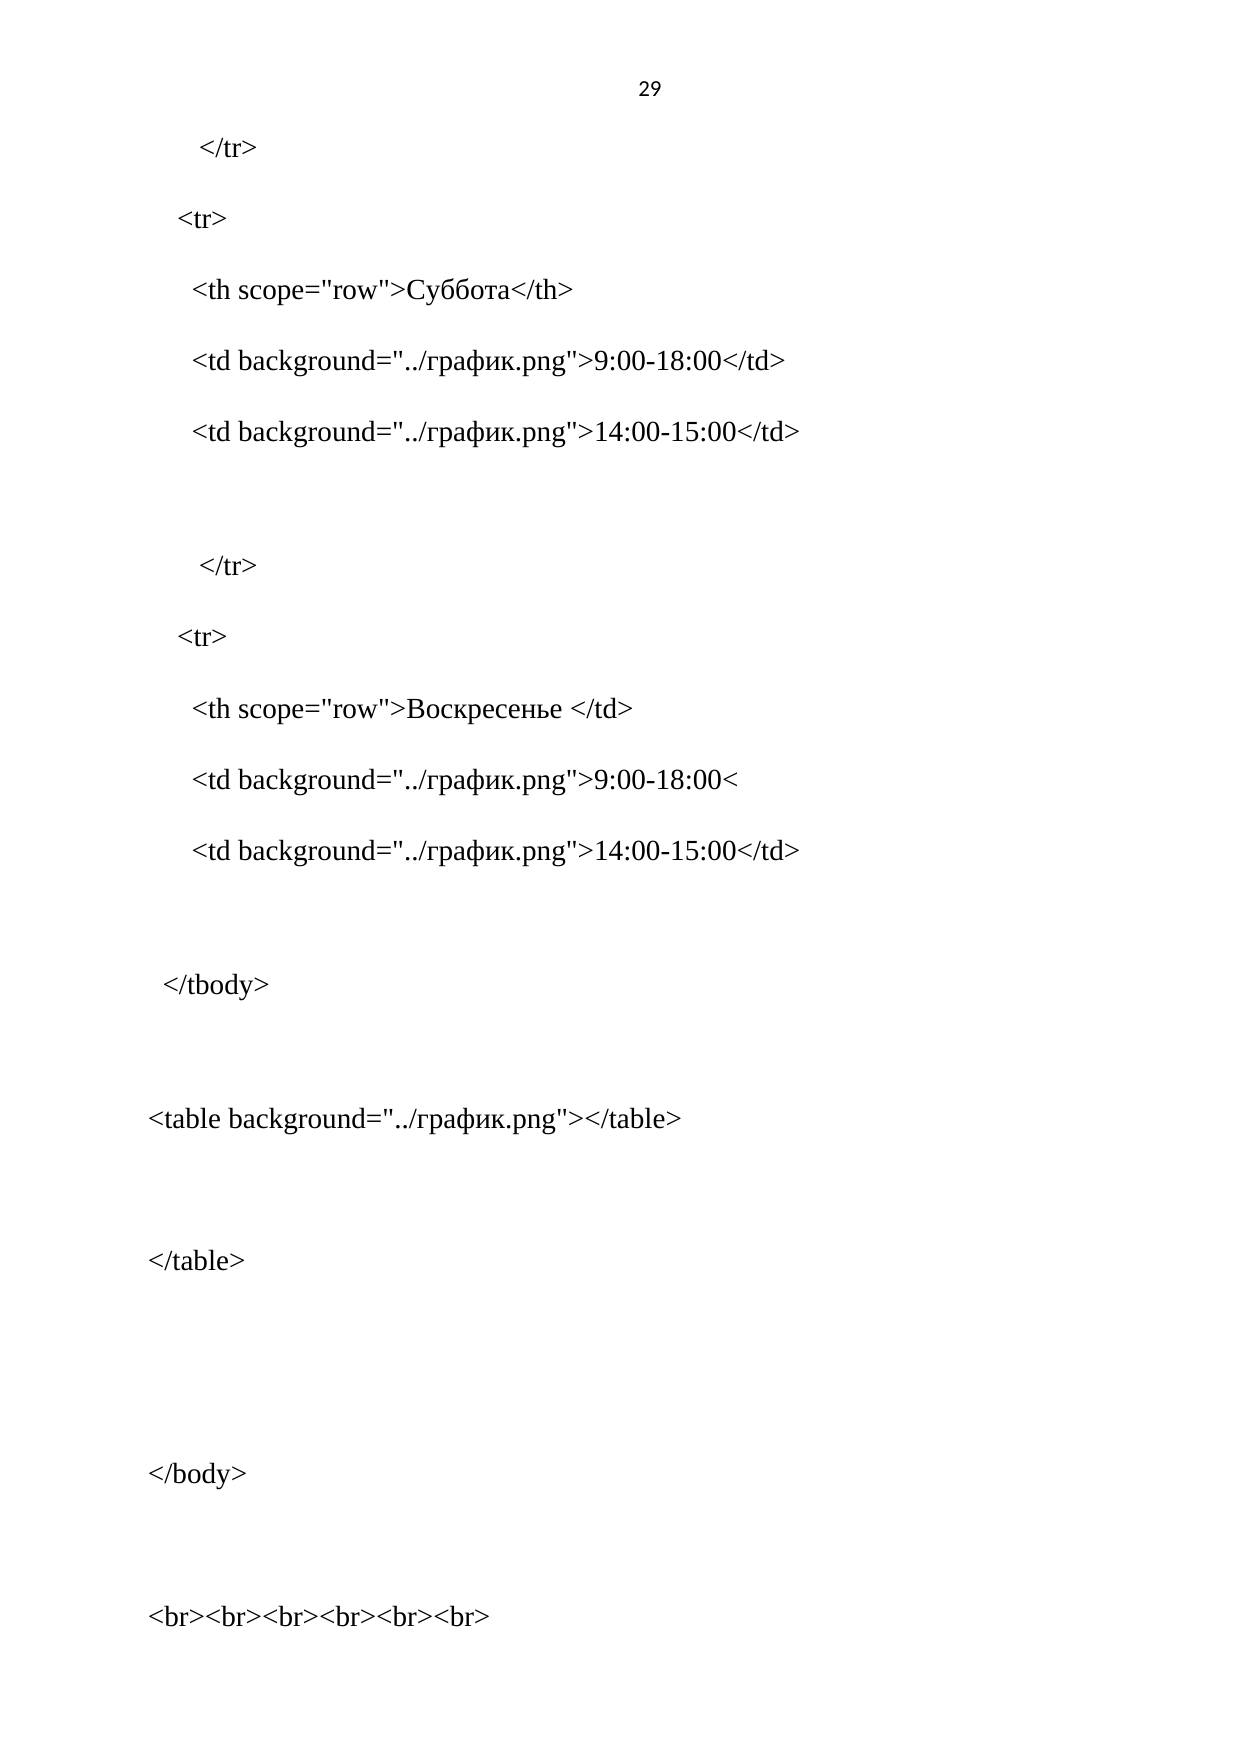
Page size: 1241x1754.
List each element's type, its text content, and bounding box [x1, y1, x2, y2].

text <br><br><br><br><br><br> [148, 1599, 1152, 1632]
text <th scope="row">Суббота</th> [148, 272, 1152, 306]
text <td background="../график.png">14:00-15:00</td> [148, 833, 1152, 867]
text </tr> [148, 130, 1152, 163]
text <td background="../график.png">9:00-18:00</td> [148, 343, 1152, 377]
text <th scope="row">Воскресенье </td> [148, 691, 1152, 724]
text </tr> [148, 548, 1152, 582]
text </body> [148, 1457, 1152, 1490]
text <table background="../график.png"></table> [148, 1101, 1152, 1134]
text <tr> [148, 619, 1152, 653]
text <td background="../график.png">9:00-18:00< [148, 762, 1152, 795]
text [148, 414, 1152, 448]
text </tbody> [148, 967, 1152, 1001]
text </table> [148, 1243, 1152, 1277]
text <tr> [148, 201, 1152, 234]
